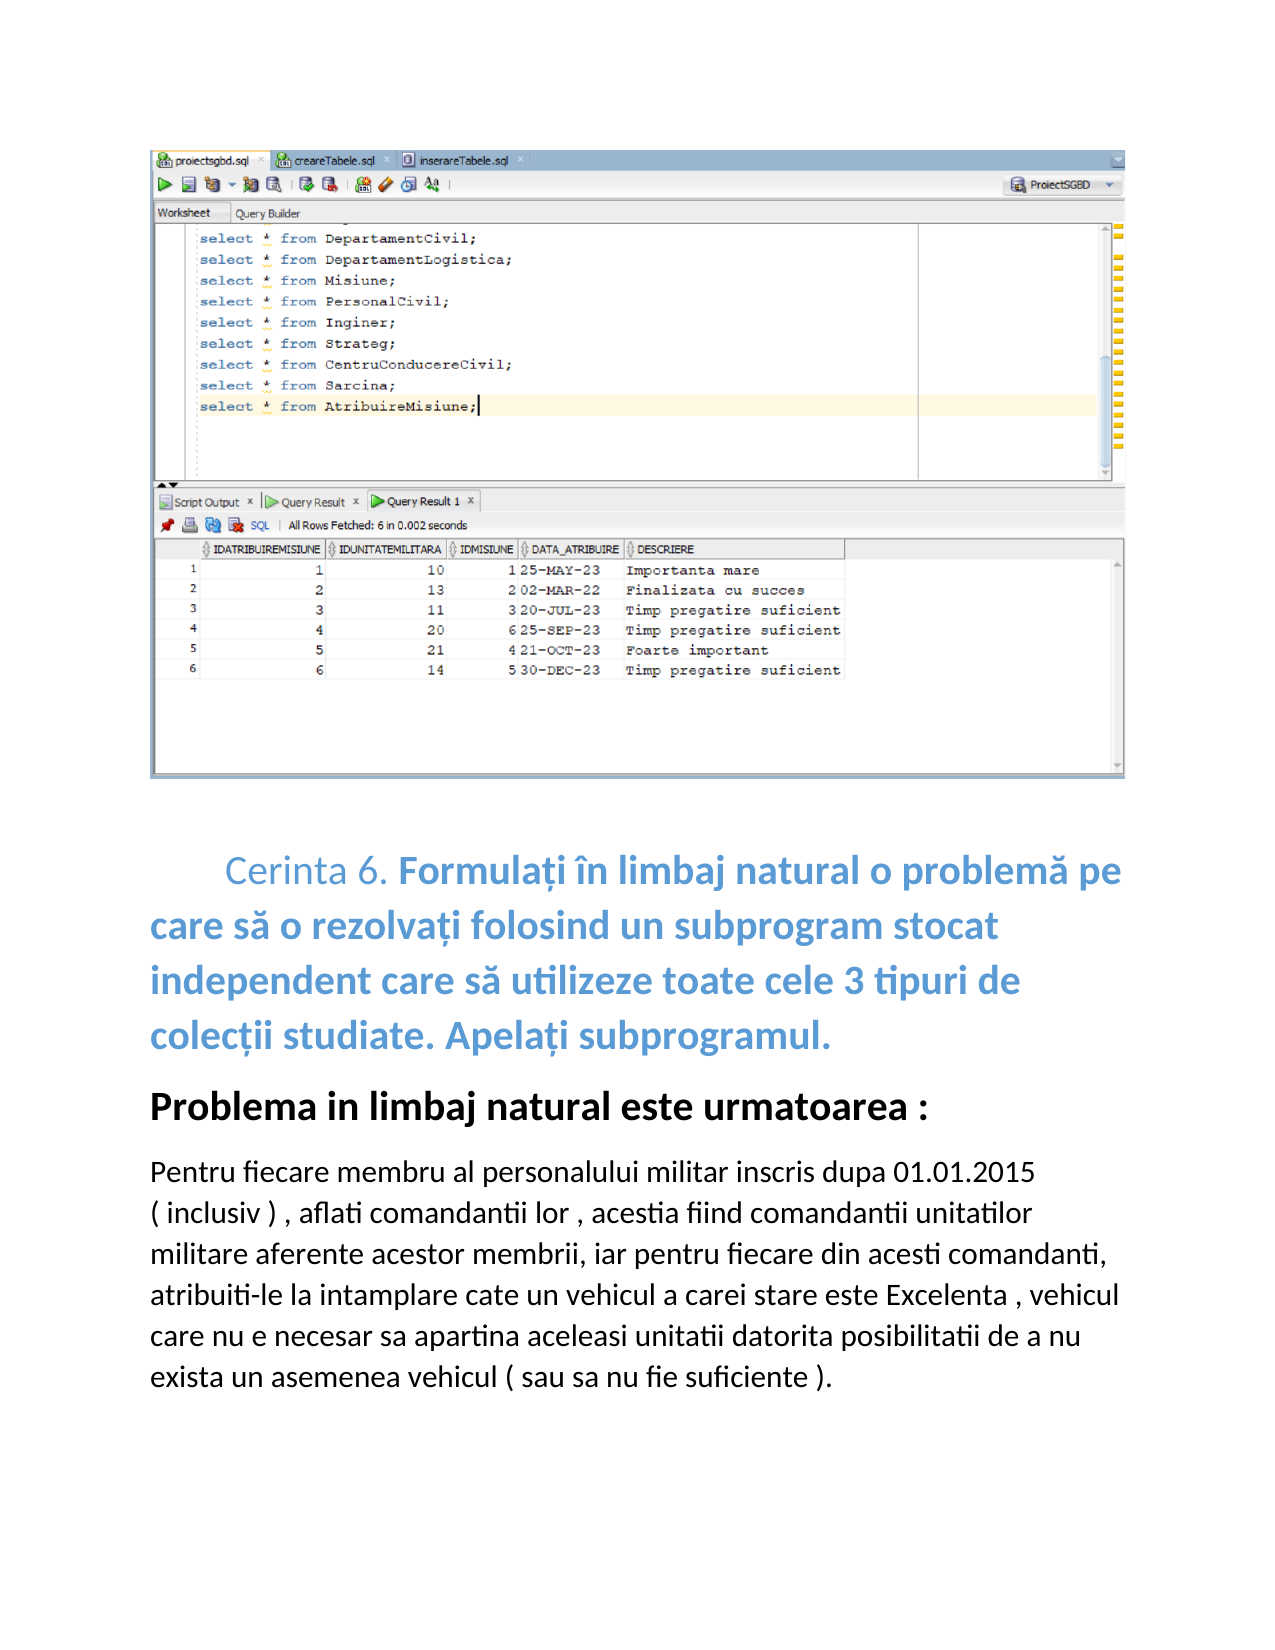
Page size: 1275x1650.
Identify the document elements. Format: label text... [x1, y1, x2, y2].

text Pentru fiecare membru al personalului militar inscris dupa 01.01.2015 ( inclusiv ) , aflati comandantii lor , acestia fiind comandantii unitatilor militare aferente acestor membrii, iar pentru fiecare din acesti comandanti, atribuiti-le la intamplare cate un vehicul a carei stare este Excelenta , vehicul care nu e necesar sa apartina aceleasi unitatii datorita posibilitatii de a nu exista un asemenea vehicul ( sau sa nu fie suficiente ). [150, 1152, 1125, 1396]
subtitle Cerinta 6. Formulați în limbaj natural o problemă pe care să o rezolvați folosind un subprogram stocat independent care să utilizeze toate cele 3 tipuri de colecții studiate. Apelați subprogramul. [150, 844, 1125, 1059]
picture [150, 150, 1125, 779]
text Problema in limbaj natural este urmatoarea : [150, 1080, 1125, 1131]
